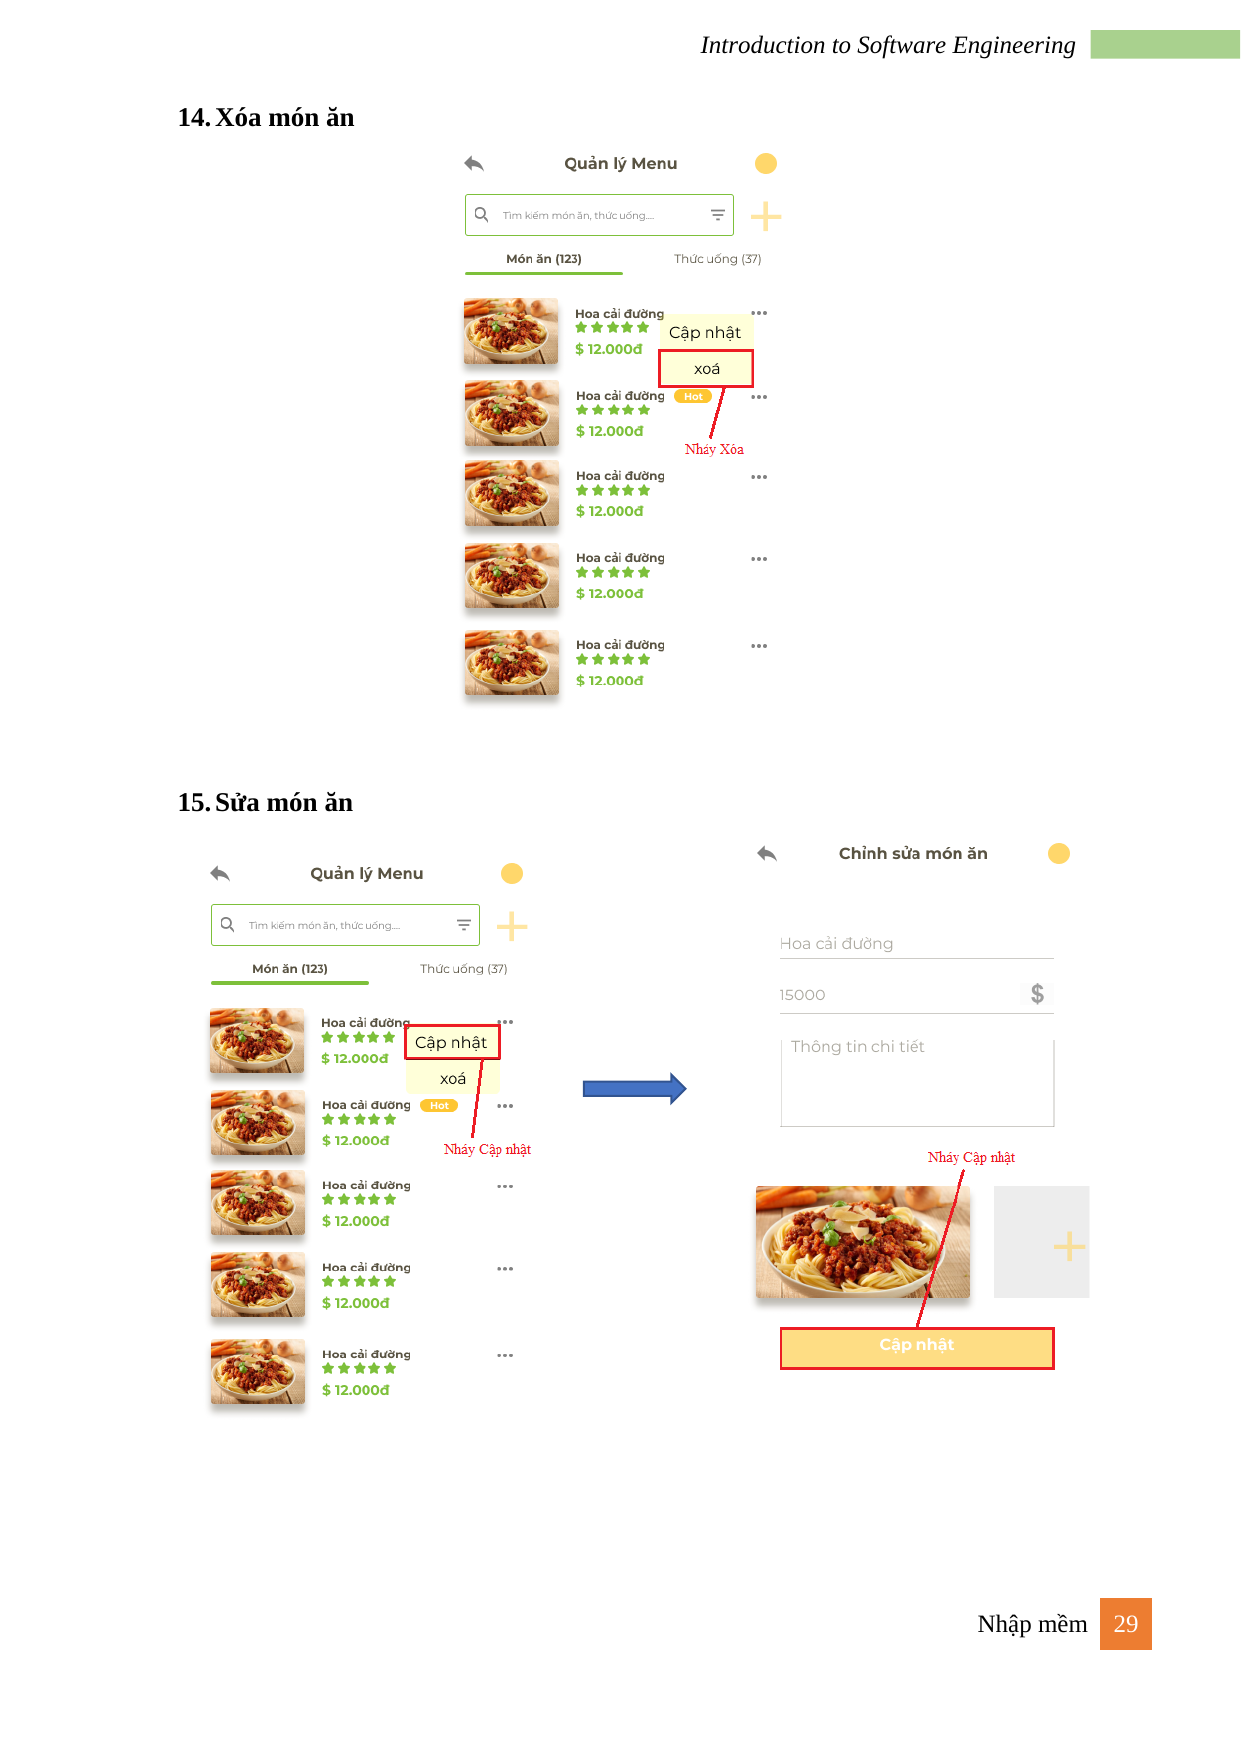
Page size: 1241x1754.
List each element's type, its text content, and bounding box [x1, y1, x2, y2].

picture [190, 848, 542, 1439]
list Sửa món ăn [177, 786, 1152, 817]
picture [737, 828, 1090, 1419]
picture [444, 139, 796, 730]
list Xóa món ăn [177, 101, 1152, 132]
